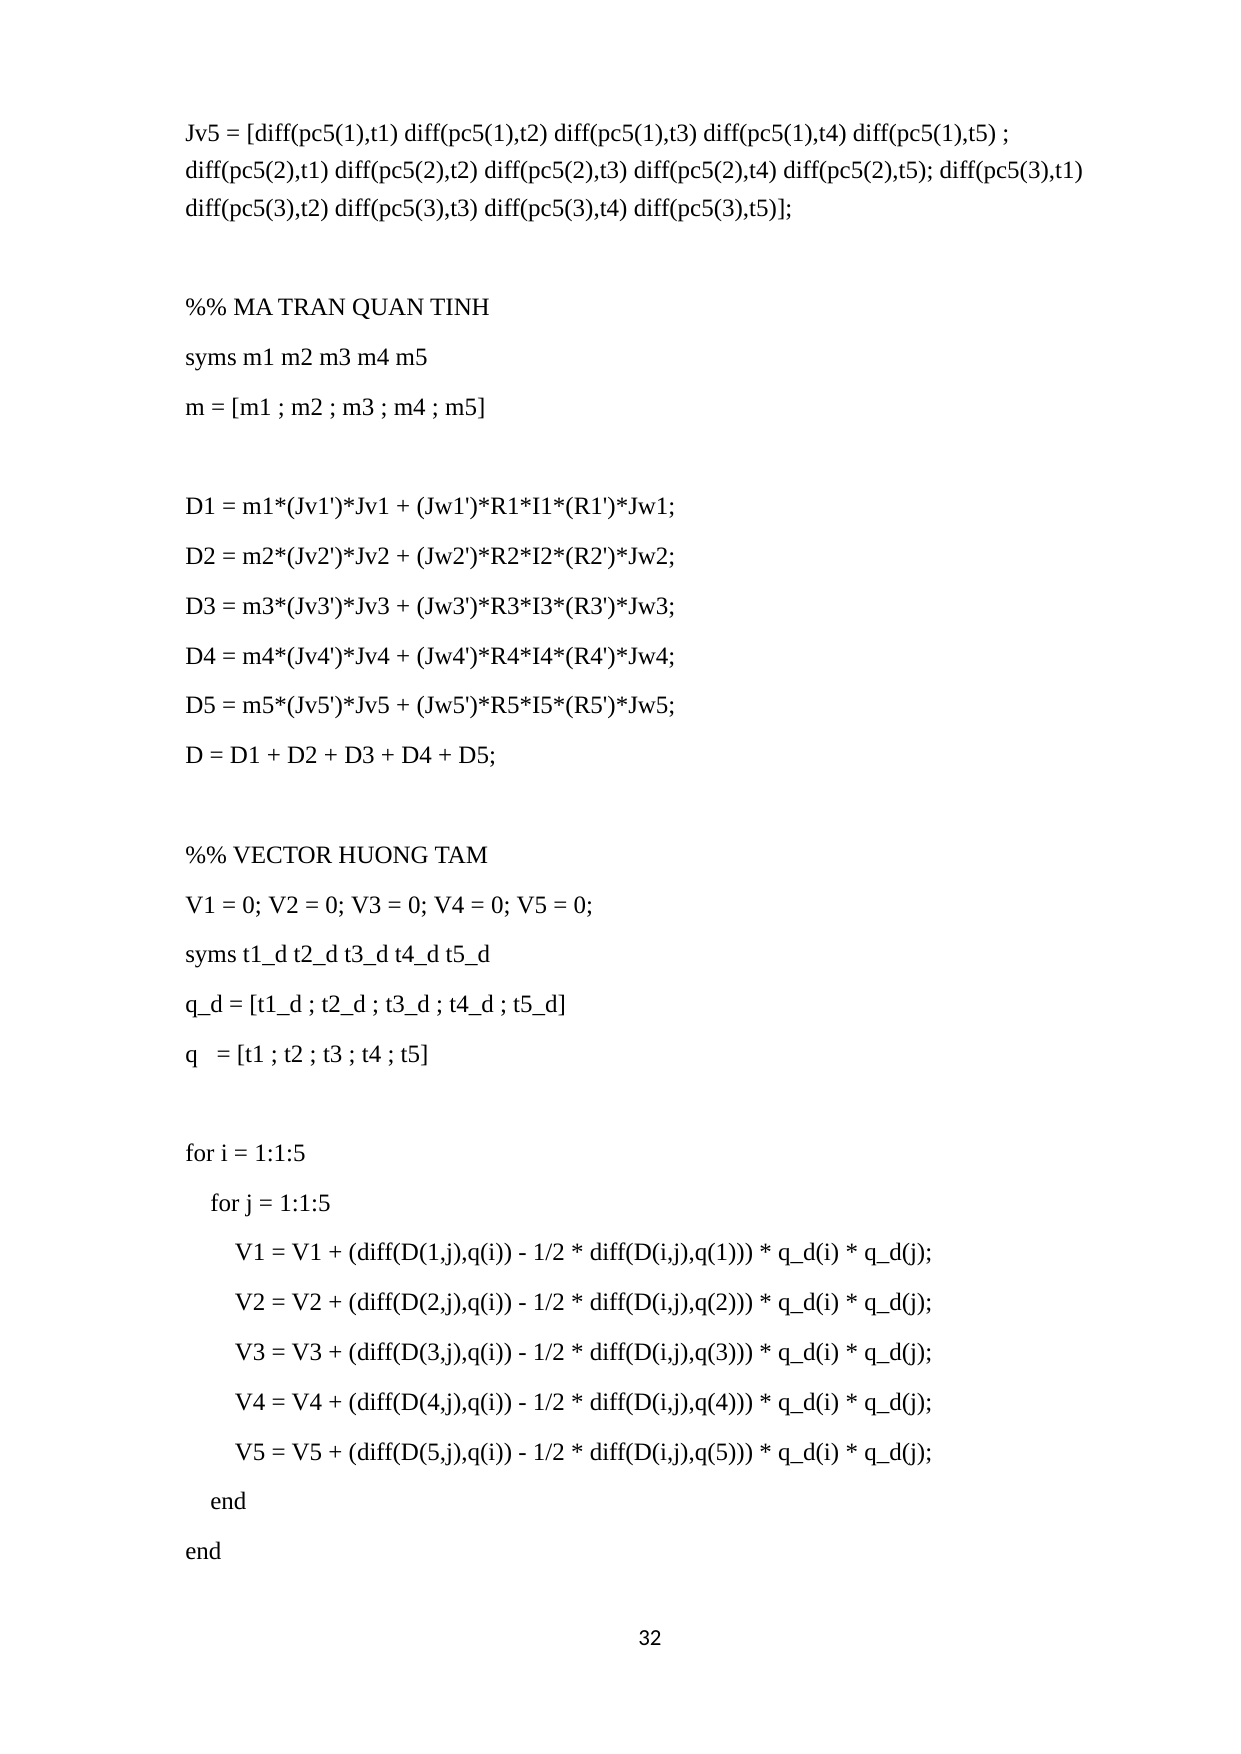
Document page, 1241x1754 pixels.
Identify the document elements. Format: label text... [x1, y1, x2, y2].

text V1 = V1 + (diff(D(1,j),q(i)) - 1/2 * diff(D(i,j),q(1))) * q_d(i) * q_d(j); [185, 1237, 1152, 1266]
text syms t1_d t2_d t3_d t4_d t5_d [185, 939, 1152, 968]
text D1 = m1*(Jv1')*Jv1 + (Jw1')*R1*I1*(R1')*Jw1; [185, 491, 1152, 520]
text end [185, 1486, 1152, 1515]
text q = [t1 ; t2 ; t3 ; t4 ; t5] [185, 1039, 1152, 1068]
text V5 = V5 + (diff(D(5,j),q(i)) - 1/2 * diff(D(i,j),q(5))) * q_d(i) * q_d(j); [185, 1437, 1152, 1465]
text V3 = V3 + (diff(D(3,j),q(i)) - 1/2 * diff(D(i,j),q(3))) * q_d(i) * q_d(j); [185, 1337, 1152, 1366]
text V1 = 0; V2 = 0; V3 = 0; V4 = 0; V5 = 0; [185, 890, 1152, 918]
text q_d = [t1_d ; t2_d ; t3_d ; t4_d ; t5_d] [185, 989, 1152, 1018]
text for i = 1:1:5 [185, 1138, 1152, 1167]
text D4 = m4*(Jv4')*Jv4 + (Jw4')*R4*I4*(R4')*Jw4; [185, 641, 1152, 669]
text V2 = V2 + (diff(D(2,j),q(i)) - 1/2 * diff(D(i,j),q(2))) * q_d(i) * q_d(j); [185, 1287, 1152, 1316]
text D = D1 + D2 + D3 + D4 + D5; [185, 740, 1152, 769]
text D5 = m5*(Jv5')*Jv5 + (Jw5')*R5*I5*(R5')*Jw5; [185, 691, 1152, 719]
text syms m1 m2 m3 m4 m5 [185, 342, 1152, 371]
text for j = 1:1:5 [185, 1188, 1152, 1216]
text %% MA TRAN QUAN TINH [185, 292, 1152, 321]
text Jv5 = [diff(pc5(1),t1) diff(pc5(1),t2) diff(pc5(1),t3) diff(pc5(1),t4) diff(pc5(1),t5) ; diff(pc5(2),t1) diff(pc5(2),t2) diff(pc5(2),t3) diff(pc5(2),t4) diff(pc5(2),t5); diff(pc5(3),t1) diff(pc5(3),t2) diff(pc5(3),t3) diff(pc5(3),t4) diff(pc5(3),t5)]; [185, 118, 1152, 221]
text m = [m1 ; m2 ; m3 ; m4 ; m5] [185, 392, 1152, 421]
text D2 = m2*(Jv2')*Jv2 + (Jw2')*R2*I2*(R2')*Jw2; [185, 541, 1152, 570]
text V4 = V4 + (diff(D(4,j),q(i)) - 1/2 * diff(D(i,j),q(4))) * q_d(i) * q_d(j); [185, 1387, 1152, 1416]
text D3 = m3*(Jv3')*Jv3 + (Jw3')*R3*I3*(R3')*Jw3; [185, 591, 1152, 620]
text end [185, 1536, 1152, 1565]
text %% VECTOR HUONG TAM [185, 840, 1152, 869]
